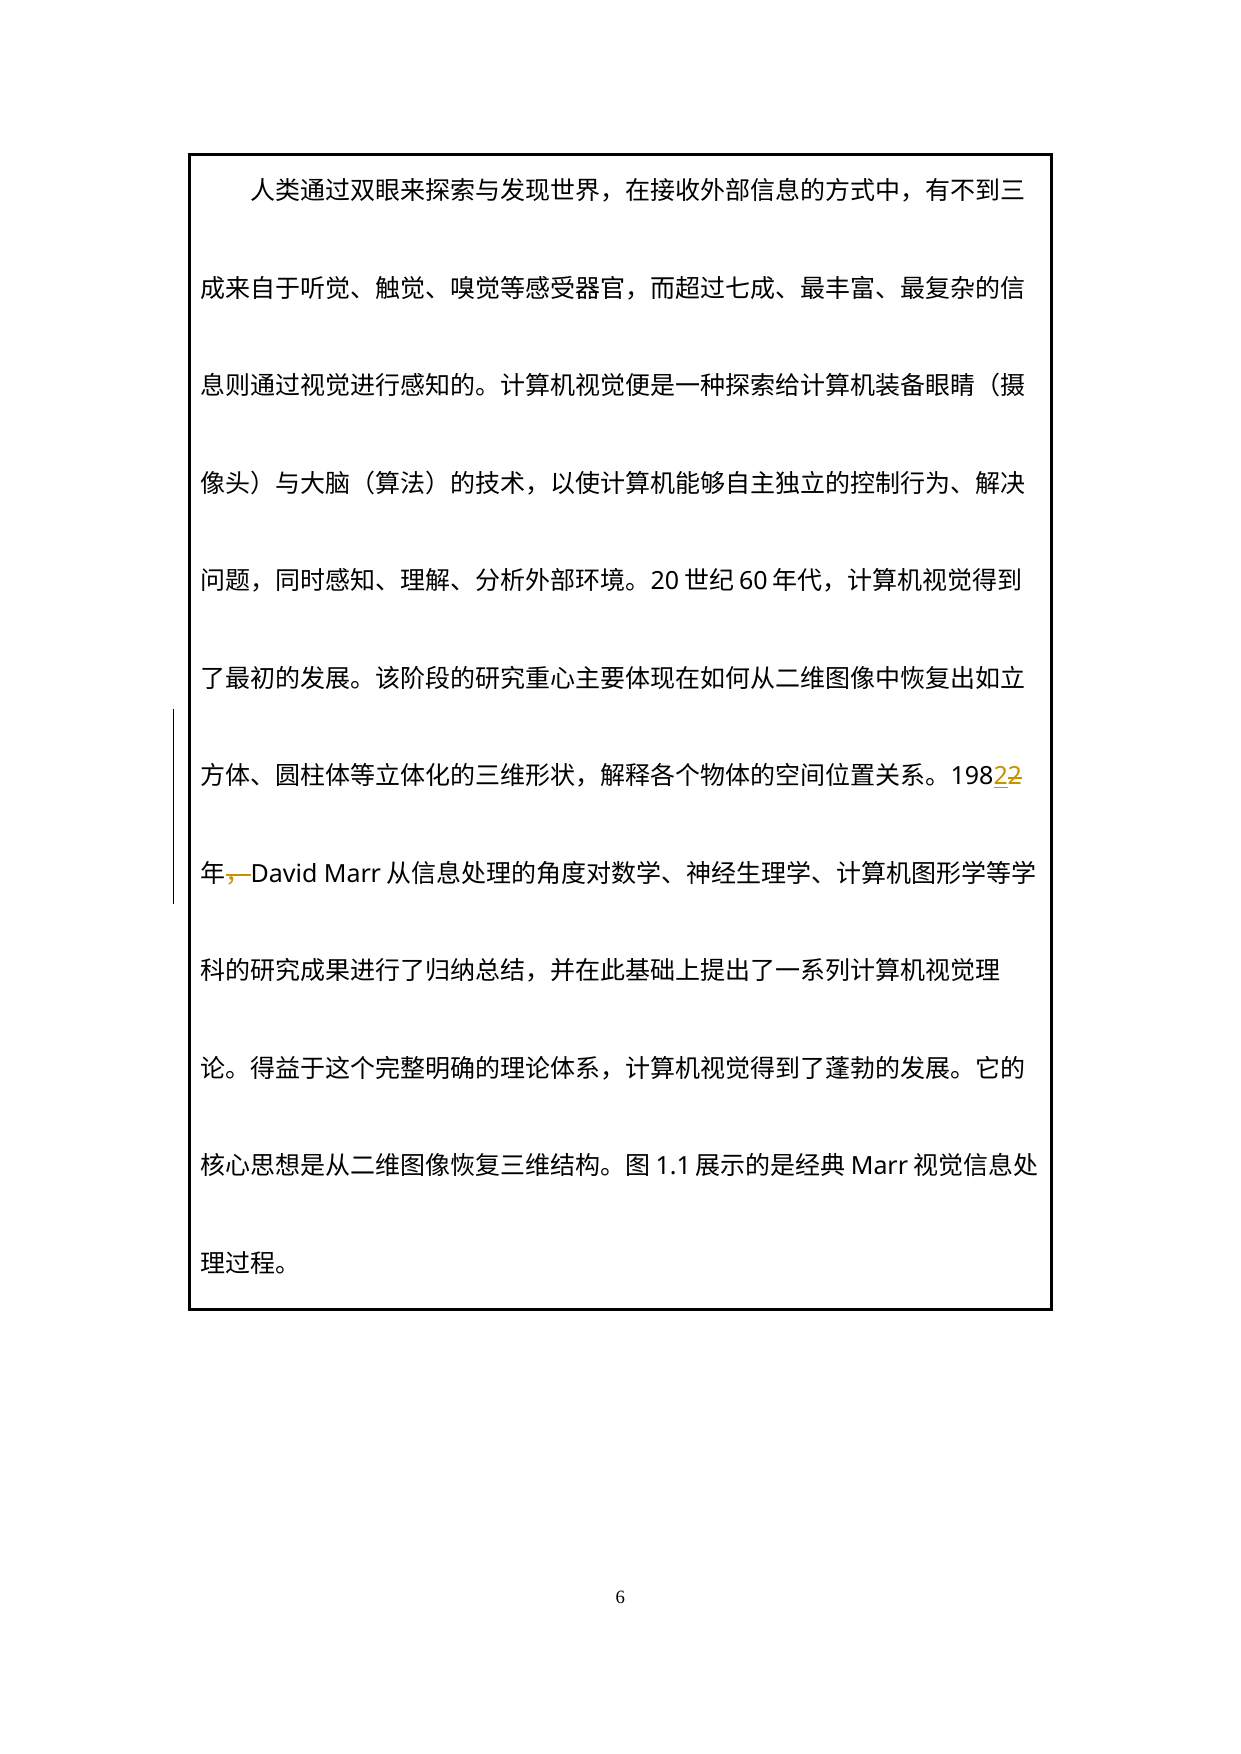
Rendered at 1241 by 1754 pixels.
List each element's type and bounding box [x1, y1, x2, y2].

table_header [191, 156, 1050, 1308]
